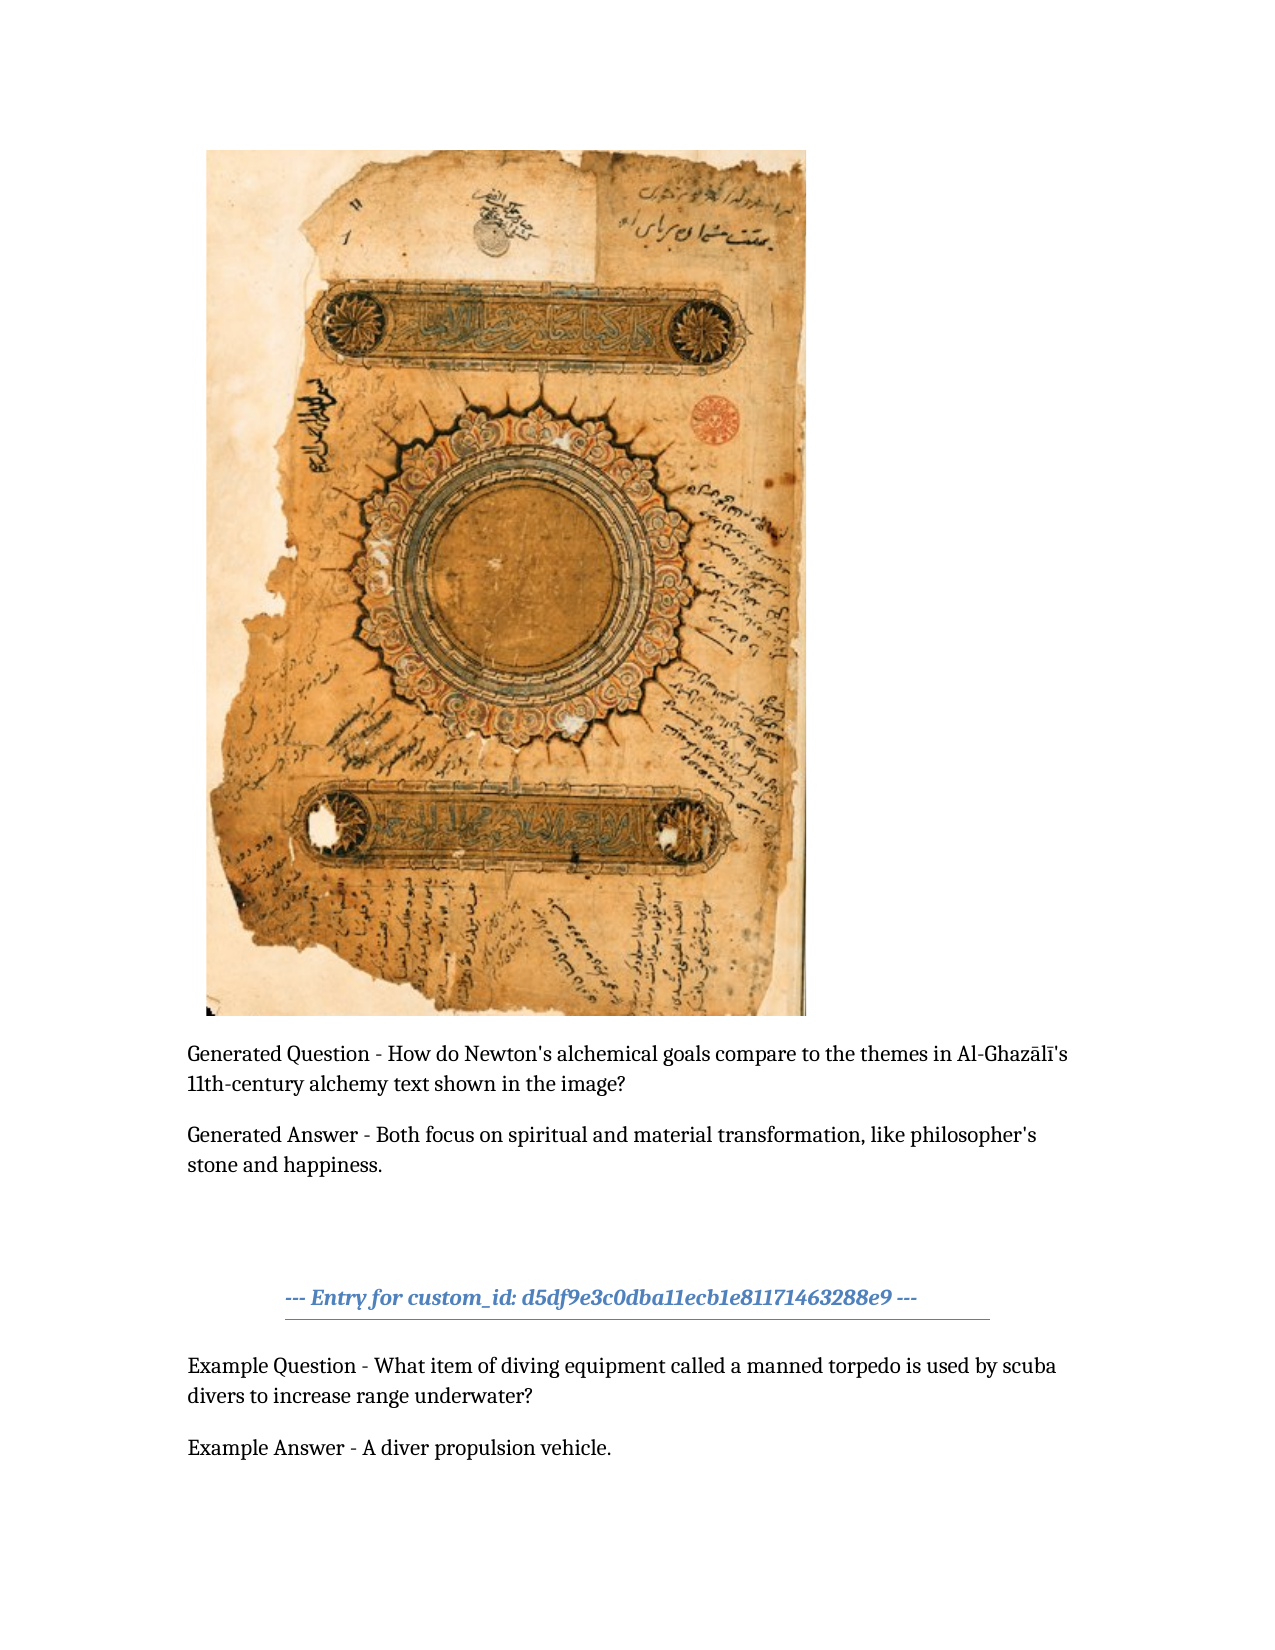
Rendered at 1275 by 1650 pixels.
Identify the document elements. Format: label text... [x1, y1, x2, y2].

text Generated Answer - Both focus on spiritual and material transformation, like philosopher's stone and happiness. [187, 1122, 1087, 1178]
text Example Answer - A diver propulsion vehicle. [187, 1434, 1087, 1461]
picture [206, 150, 807, 1016]
text Generated Question - How do Newton's alchemical goals compare to the themes in Al-Ghazālī's 11th-century alchemy text shown in the image? [187, 1041, 1087, 1097]
text --- Entry for custom_id: d5df9e3c0dba11ecb1e81171463288e9 --- [285, 1284, 990, 1319]
text Example Question - What item of diving equipment called a manned torpedo is used by scuba divers to increase range underwater? [187, 1353, 1087, 1410]
